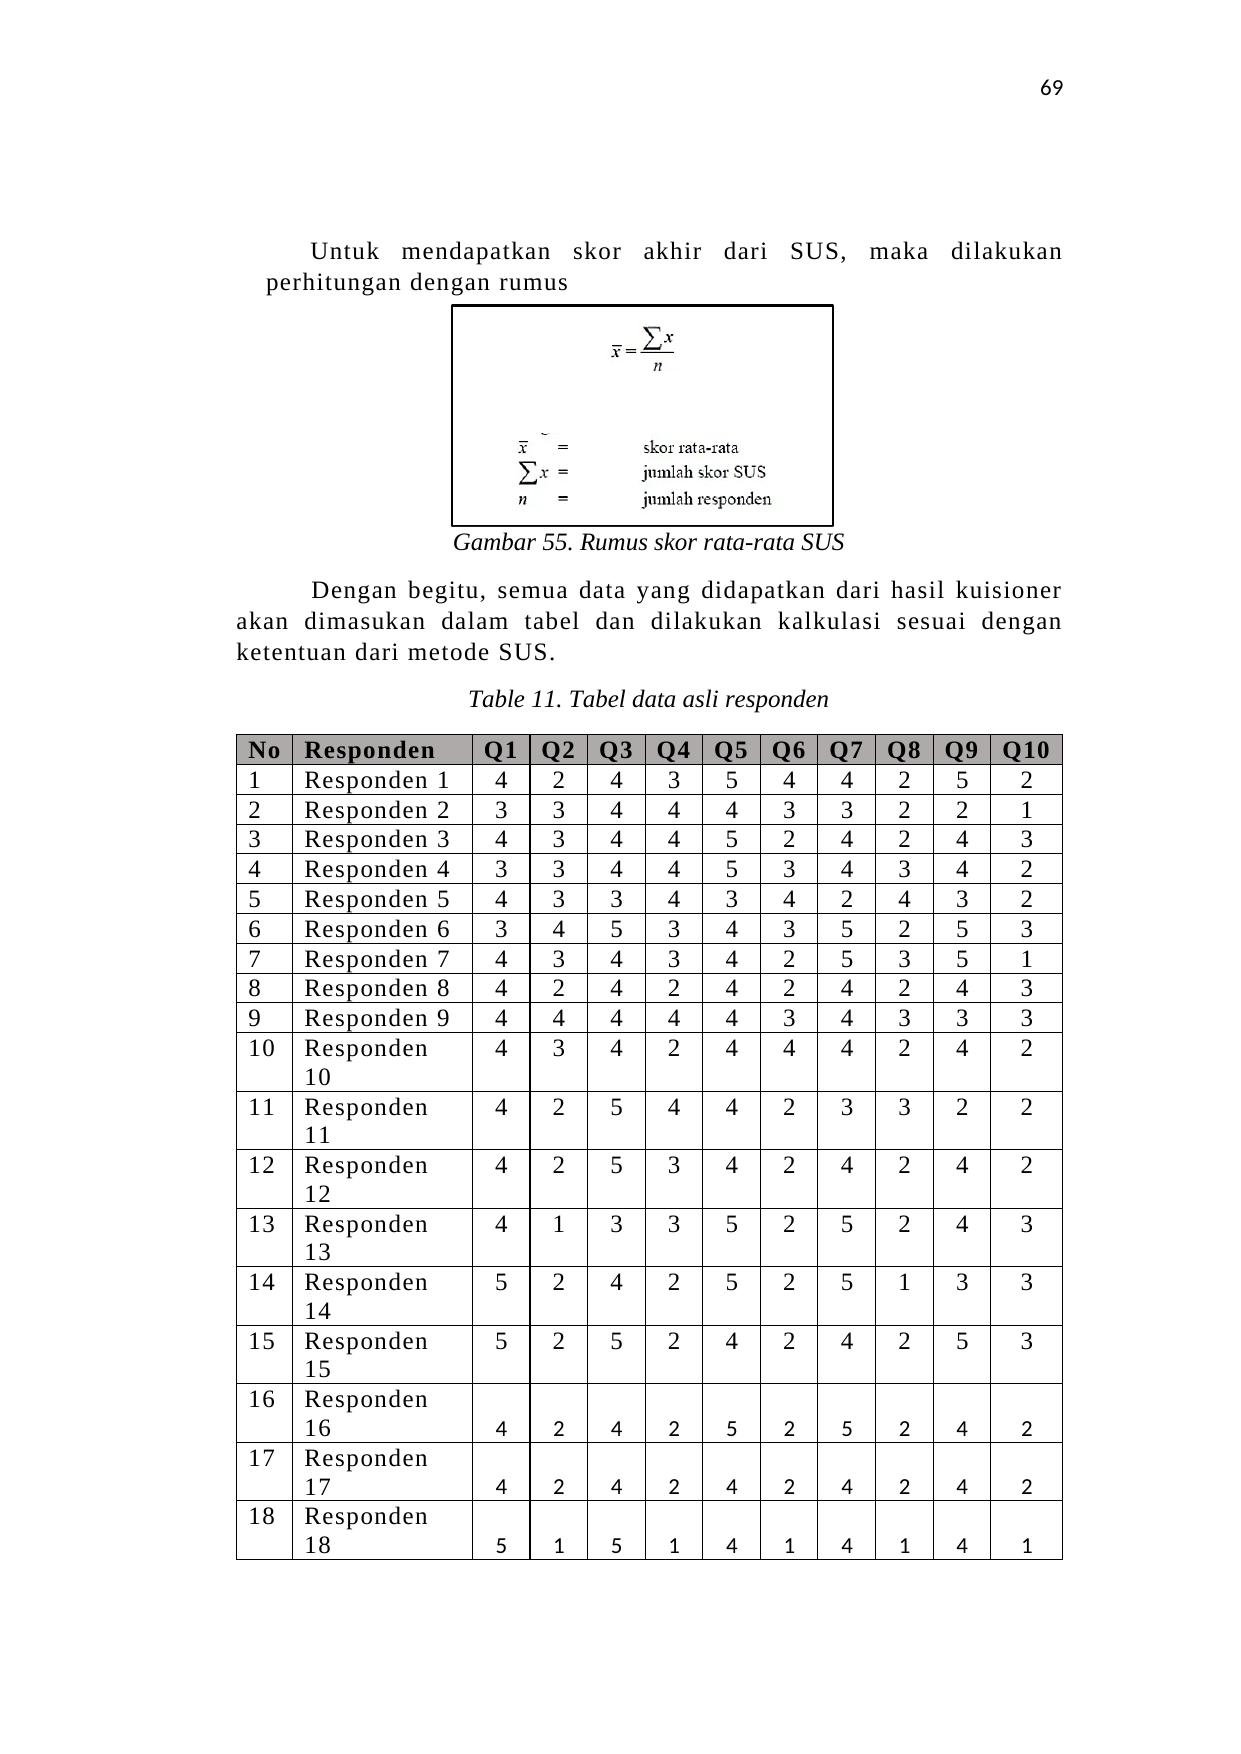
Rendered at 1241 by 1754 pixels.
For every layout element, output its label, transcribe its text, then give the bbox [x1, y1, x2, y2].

table_cell 7 [237, 944, 292, 972]
table_cell 4 [703, 1501, 760, 1559]
table_cell 3 [876, 944, 933, 972]
table_cell 4 [531, 1003, 587, 1032]
table_header Q4 [646, 735, 702, 764]
table_cell 2 [876, 825, 933, 853]
table_cell 5 [588, 1326, 645, 1383]
table_cell 4 [934, 825, 990, 853]
table_cell 2 [761, 1150, 817, 1208]
table_cell 3 [473, 854, 529, 883]
table_cell 5 [703, 825, 760, 853]
table_cell 3 [934, 1267, 990, 1325]
table_cell 5 [473, 1326, 529, 1383]
table_cell 4 [473, 1384, 529, 1442]
table_cell 2 [991, 1384, 1062, 1442]
table_cell 13 [237, 1209, 292, 1266]
table_header Q2 [531, 735, 587, 764]
subtitle Untuk mendapatkan skor akhir dari SUS, maka dilakukan perhitungan dengan rumus [266, 236, 1063, 296]
table_cell 5 [934, 765, 990, 794]
table_cell 5 [588, 1150, 645, 1208]
table_cell 3 [761, 1003, 817, 1032]
table_cell 5 [473, 1501, 529, 1559]
table_cell 3 [531, 825, 587, 853]
table_cell 4 [703, 795, 760, 823]
table_cell 1 [991, 795, 1062, 823]
table_cell 4 [646, 1003, 702, 1032]
table_cell 3 [646, 765, 702, 794]
table_cell 4 [588, 1033, 645, 1091]
table_cell 4 [473, 1033, 529, 1091]
table_header Q8 [876, 735, 933, 764]
table_cell 3 [761, 854, 817, 883]
table_cell 4 [473, 1443, 529, 1500]
table_cell 4 [818, 1003, 875, 1032]
table_cell 2 [531, 1384, 587, 1442]
table_cell 4 [818, 1033, 875, 1091]
table_cell 10 [237, 1033, 292, 1091]
table_cell 3 [991, 1326, 1062, 1383]
table_cell 4 [818, 1326, 875, 1383]
table_cell 4 [934, 974, 990, 1002]
table_cell 2 [991, 1150, 1062, 1208]
table_cell 5 [818, 1267, 875, 1325]
table_cell 4 [588, 825, 645, 853]
table_cell 3 [531, 1033, 587, 1091]
table_cell 18 [237, 1501, 292, 1559]
table_cell Responden 7 [293, 944, 472, 972]
table_cell 12 [237, 1150, 292, 1208]
table_cell 3 [991, 1267, 1062, 1325]
table_cell 3 [531, 944, 587, 972]
table_cell 3 [818, 795, 875, 823]
table_cell 1 [876, 1267, 933, 1325]
table_cell 8 [237, 974, 292, 1002]
table_cell 2 [876, 1209, 933, 1266]
table_cell 5 [934, 1326, 990, 1383]
table_cell 4 [934, 1501, 990, 1559]
table_cell 4 [876, 884, 933, 913]
table_cell 2 [761, 1443, 817, 1500]
table_cell 5 [703, 1267, 760, 1325]
table_cell 2 [761, 974, 817, 1002]
table_cell 2 [531, 974, 587, 1002]
table_cell 3 [588, 1209, 645, 1266]
text Table . Tabel data asli responden [236, 684, 1063, 713]
table_cell 5 [818, 914, 875, 943]
table_cell 4 [646, 825, 702, 853]
table_cell 5 [588, 914, 645, 943]
table_cell 5 [588, 1501, 645, 1559]
table_cell 2 [761, 1326, 817, 1383]
table_cell 4 [473, 825, 529, 853]
table_cell 4 [761, 1033, 817, 1091]
table_cell 4 [703, 1443, 760, 1500]
table_header Q3 [588, 735, 645, 764]
table_cell 5 [818, 944, 875, 972]
table_cell 3 [876, 1003, 933, 1032]
table_cell 16 [237, 1384, 292, 1442]
table_cell 4 [761, 765, 817, 794]
table_cell 4 [818, 1150, 875, 1208]
table_cell 5 [703, 1384, 760, 1442]
table_cell 14 [237, 1267, 292, 1325]
table_cell 2 [646, 1267, 702, 1325]
table_cell 5 [934, 914, 990, 943]
table_cell 2 [876, 1443, 933, 1500]
table_cell 1 [876, 1501, 933, 1559]
table_cell 4 [473, 1092, 529, 1149]
table_cell 3 [761, 795, 817, 823]
table_cell 1 [646, 1501, 702, 1559]
table_cell 2 [761, 1267, 817, 1325]
table_cell 4 [473, 884, 529, 913]
table_cell Responden 16 [293, 1384, 472, 1442]
table_cell 3 [531, 854, 587, 883]
table_cell 1 [991, 944, 1062, 972]
table_cell 3 [761, 914, 817, 943]
table_cell 2 [991, 854, 1062, 883]
table_cell Responden 11 [293, 1092, 472, 1149]
table_cell 5 [818, 1384, 875, 1442]
table_cell Responden 6 [293, 914, 472, 943]
table_cell 4 [934, 854, 990, 883]
table_cell 4 [818, 765, 875, 794]
table_cell 1 [761, 1501, 817, 1559]
table_cell Responden 15 [293, 1326, 472, 1383]
table_header Q10 [991, 735, 1062, 764]
table_cell 2 [646, 1033, 702, 1091]
table_cell 9 [237, 1003, 292, 1032]
table_cell 3 [876, 854, 933, 883]
table_cell 3 [531, 795, 587, 823]
table_cell 4 [703, 914, 760, 943]
table_cell 3 [646, 944, 702, 972]
table_cell 4 [237, 854, 292, 883]
table_cell 4 [818, 854, 875, 883]
table_cell Responden 2 [293, 795, 472, 823]
table_cell 3 [991, 974, 1062, 1002]
table_header Responden [293, 735, 472, 764]
table_cell 4 [703, 944, 760, 972]
table_cell 4 [934, 1443, 990, 1500]
table_cell Responden 13 [293, 1209, 472, 1266]
table_cell 4 [473, 1209, 529, 1266]
table_cell 3 [703, 884, 760, 913]
table_cell 11 [237, 1092, 292, 1149]
table_cell 3 [876, 1092, 933, 1149]
table_cell 5 [473, 1267, 529, 1325]
table_cell 1 [531, 1501, 587, 1559]
table_cell 1 [237, 765, 292, 794]
table_cell 2 [761, 1384, 817, 1442]
table_header Q9 [934, 735, 990, 764]
table_cell 3 [991, 825, 1062, 853]
table_cell Responden 4 [293, 854, 472, 883]
table_cell 5 [703, 765, 760, 794]
table_header Q7 [818, 735, 875, 764]
table_cell 4 [703, 1003, 760, 1032]
table_cell 5 [703, 854, 760, 883]
table_cell 2 [876, 1033, 933, 1091]
table_cell 2 [876, 1384, 933, 1442]
table_cell 15 [237, 1326, 292, 1383]
table_cell 3 [991, 1003, 1062, 1032]
table_cell 4 [588, 765, 645, 794]
table_cell 2 [761, 944, 817, 972]
table_cell 4 [588, 944, 645, 972]
table_cell 2 [991, 1443, 1062, 1500]
table_cell 4 [473, 1003, 529, 1032]
table_cell 5 [588, 1092, 645, 1149]
table_cell 4 [818, 825, 875, 853]
table_cell 4 [646, 795, 702, 823]
table_cell 4 [588, 1384, 645, 1442]
table_cell 1 [531, 1209, 587, 1266]
table_cell 4 [473, 1150, 529, 1208]
table_cell 4 [531, 914, 587, 943]
table_header Q5 [703, 735, 760, 764]
table_cell 2 [934, 1092, 990, 1149]
picture [453, 307, 832, 525]
table_cell 4 [588, 1443, 645, 1500]
table_cell Responden 9 [293, 1003, 472, 1032]
table_cell 2 [876, 1326, 933, 1383]
table_cell 3 [588, 884, 645, 913]
table_cell 17 [237, 1443, 292, 1500]
table_header No [237, 735, 292, 764]
table_cell 2 [991, 1033, 1062, 1091]
table_cell 4 [703, 1326, 760, 1383]
table_cell Responden 18 [293, 1501, 472, 1559]
table_cell 4 [588, 1267, 645, 1325]
table_cell 4 [703, 1033, 760, 1091]
table_cell 2 [531, 1267, 587, 1325]
table_cell 2 [761, 1092, 817, 1149]
table_cell 2 [646, 1326, 702, 1383]
table_cell 4 [646, 884, 702, 913]
table_cell Responden 1 [293, 765, 472, 794]
table_cell 4 [646, 854, 702, 883]
table_cell 2 [237, 795, 292, 823]
table_cell 2 [876, 914, 933, 943]
table_cell Responden 3 [293, 825, 472, 853]
table_cell 1 [991, 1501, 1062, 1559]
table_cell 2 [531, 1150, 587, 1208]
table_cell 2 [876, 1150, 933, 1208]
table_cell Responden 17 [293, 1443, 472, 1500]
table_cell 4 [934, 1209, 990, 1266]
table_cell 3 [818, 1092, 875, 1149]
table_cell 2 [531, 1092, 587, 1149]
table_cell 4 [473, 944, 529, 972]
table_cell 4 [818, 974, 875, 1002]
table_cell 2 [531, 1443, 587, 1500]
table_cell 6 [237, 914, 292, 943]
table_cell 4 [703, 1150, 760, 1208]
table_cell 3 [934, 884, 990, 913]
table_cell 2 [991, 884, 1062, 913]
table_cell 3 [991, 1209, 1062, 1266]
table_cell 2 [646, 1384, 702, 1442]
table_cell Responden 5 [293, 884, 472, 913]
table_cell 3 [473, 914, 529, 943]
table_cell Responden 10 [293, 1033, 472, 1091]
table_cell 4 [761, 884, 817, 913]
table_header Q1 [473, 735, 529, 764]
table_cell 4 [934, 1033, 990, 1091]
table_cell 2 [934, 795, 990, 823]
table_cell Responden 8 [293, 974, 472, 1002]
table_cell 5 [703, 1209, 760, 1266]
table_cell Responden 12 [293, 1150, 472, 1208]
table_cell 4 [818, 1443, 875, 1500]
table_cell 2 [876, 765, 933, 794]
table_cell 4 [934, 1150, 990, 1208]
table_cell 2 [761, 1209, 817, 1266]
table_cell 4 [473, 974, 529, 1002]
table_cell 4 [588, 795, 645, 823]
table_cell 2 [818, 884, 875, 913]
table_cell 2 [531, 765, 587, 794]
table_cell 2 [876, 795, 933, 823]
table_cell 5 [237, 884, 292, 913]
table_cell 3 [473, 795, 529, 823]
table_cell 5 [818, 1209, 875, 1266]
table_cell 4 [703, 974, 760, 1002]
table_cell 4 [588, 1003, 645, 1032]
table_cell 2 [991, 765, 1062, 794]
table_cell 4 [473, 765, 529, 794]
table_cell 4 [646, 1092, 702, 1149]
table_cell 3 [991, 914, 1062, 943]
table_cell 3 [934, 1003, 990, 1032]
table_cell 4 [934, 1384, 990, 1442]
table_cell 3 [646, 1209, 702, 1266]
table_cell 2 [646, 1443, 702, 1500]
table_cell 2 [646, 974, 702, 1002]
table_cell 4 [588, 974, 645, 1002]
table_cell 2 [531, 1326, 587, 1383]
table_cell 3 [531, 884, 587, 913]
table_cell 3 [646, 914, 702, 943]
table_cell 2 [761, 825, 817, 853]
table_cell Responden 14 [293, 1267, 472, 1325]
table_cell 2 [991, 1092, 1062, 1149]
table_cell 3 [237, 825, 292, 853]
table_cell 3 [646, 1150, 702, 1208]
table_cell 5 [934, 944, 990, 972]
table_cell 4 [703, 1092, 760, 1149]
table_cell 2 [876, 974, 933, 1002]
table_cell 4 [818, 1501, 875, 1559]
table_header Q6 [761, 735, 817, 764]
table_cell 4 [588, 854, 645, 883]
